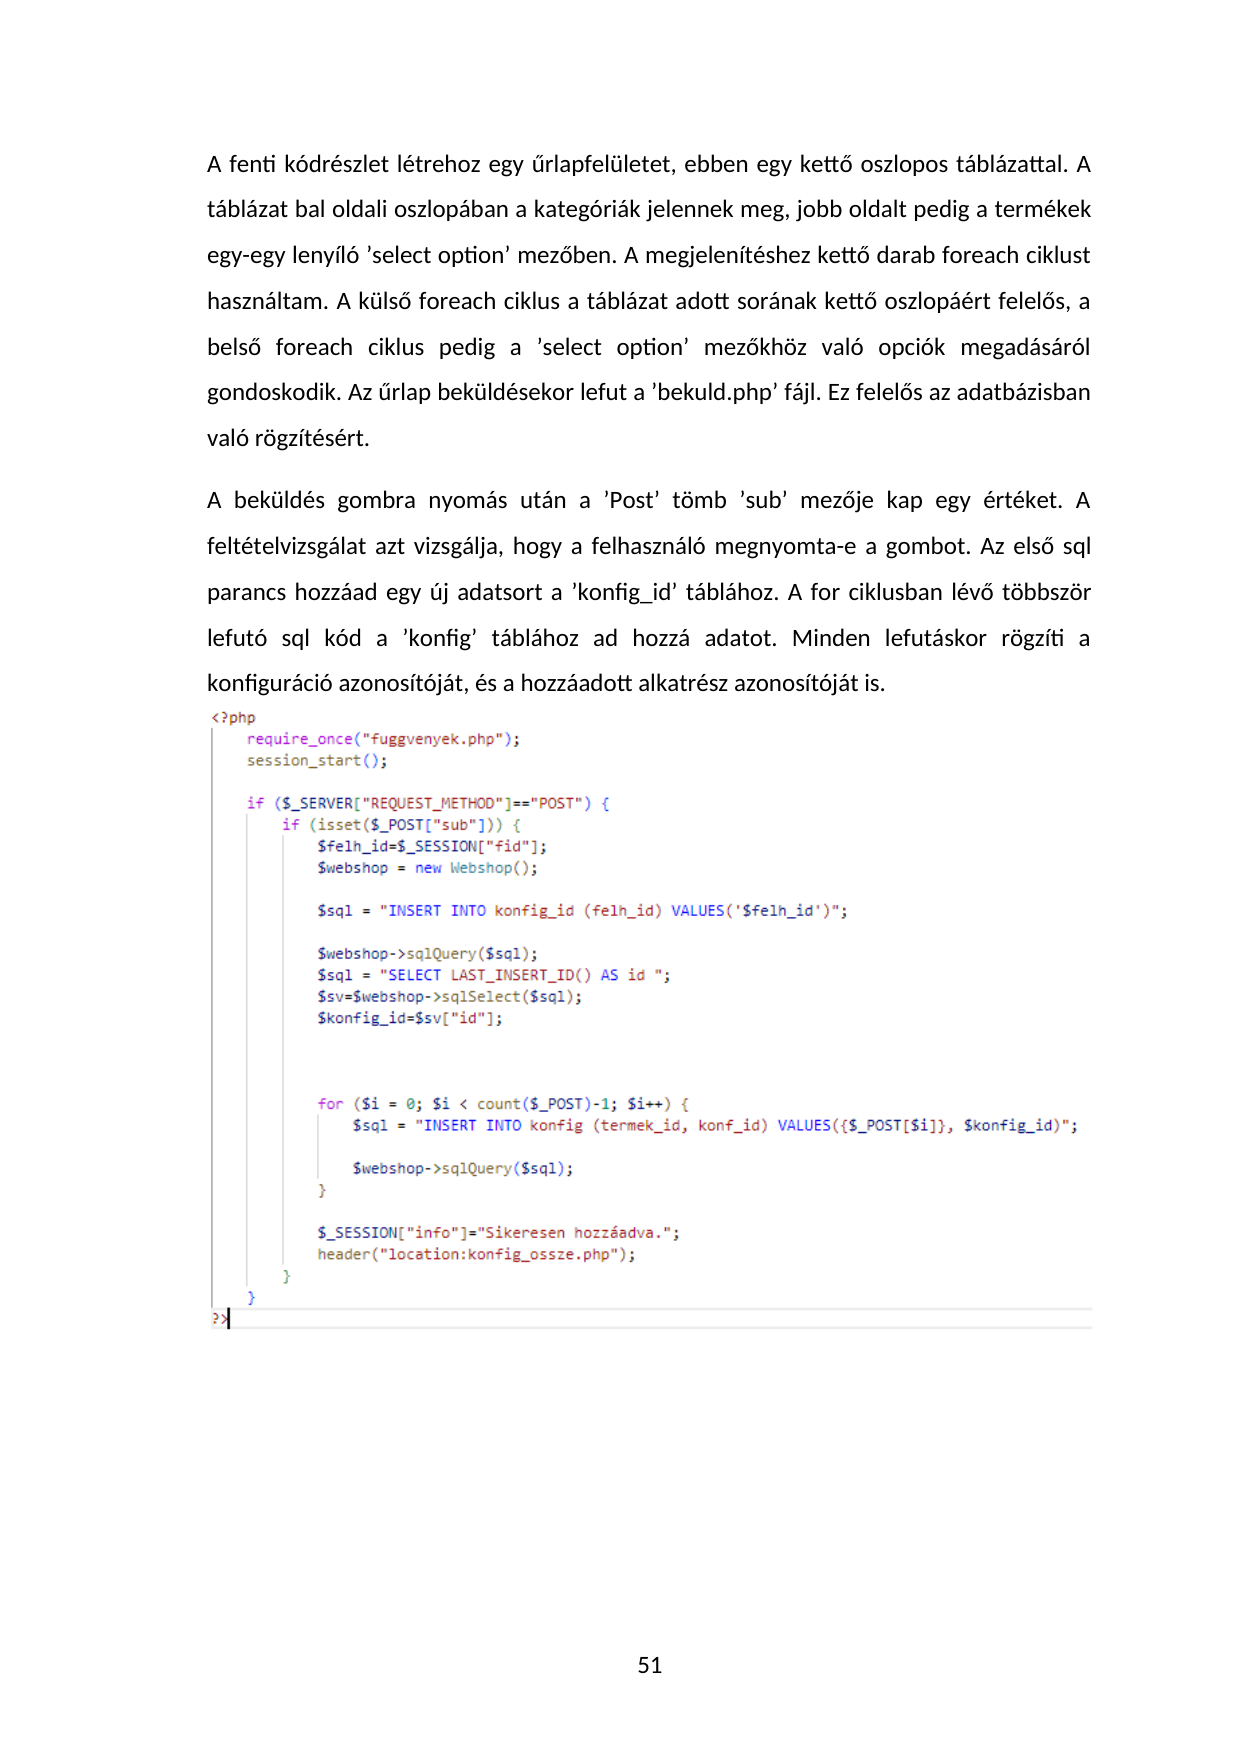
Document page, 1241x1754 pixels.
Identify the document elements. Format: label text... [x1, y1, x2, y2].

text A fenti kódrészlet létrehoz egy űrlapfelületet, ebben egy kettő oszlopos táblázattal. A táblázat bal oldali oszlopában a kategóriák jelennek meg, jobb oldalt pedig a termékek egy-egy lenyíló ’select option’ mezőben. A megjelenítéshez kettő darab foreach ciklust használtam. A külső foreach ciklus a táblázat adott sorának kettő oszlopáért felelős, a belső foreach ciklus pedig a ’select option’ mezőkhöz való opciók megadásáról gondoskodik. Az űrlap beküldésekor lefut a ’bekuld.php’ fájl. Ez felelős az adatbázisban való rögzítésért. [207, 148, 1092, 453]
text A beküldés gombra nyomás után a ’Post’ tömb ’sub’ mezője kap egy értéket. A feltételvizsgálat azt vizsgálja, hogy a felhasználó megnyomta-e a gombot. Az első sql parancs hozzáad egy új adatsort a ’konfig_id’ táblához. A for ciklusban lévő többször lefutó sql kód a ’konfig’ táblához ad hozzá adatot. Minden lefutáskor rögzíti a konfiguráció azonosítóját, és a hozzáadott alkatrész azonosítóját is. [207, 484, 1092, 698]
picture [206, 708, 1093, 1336]
